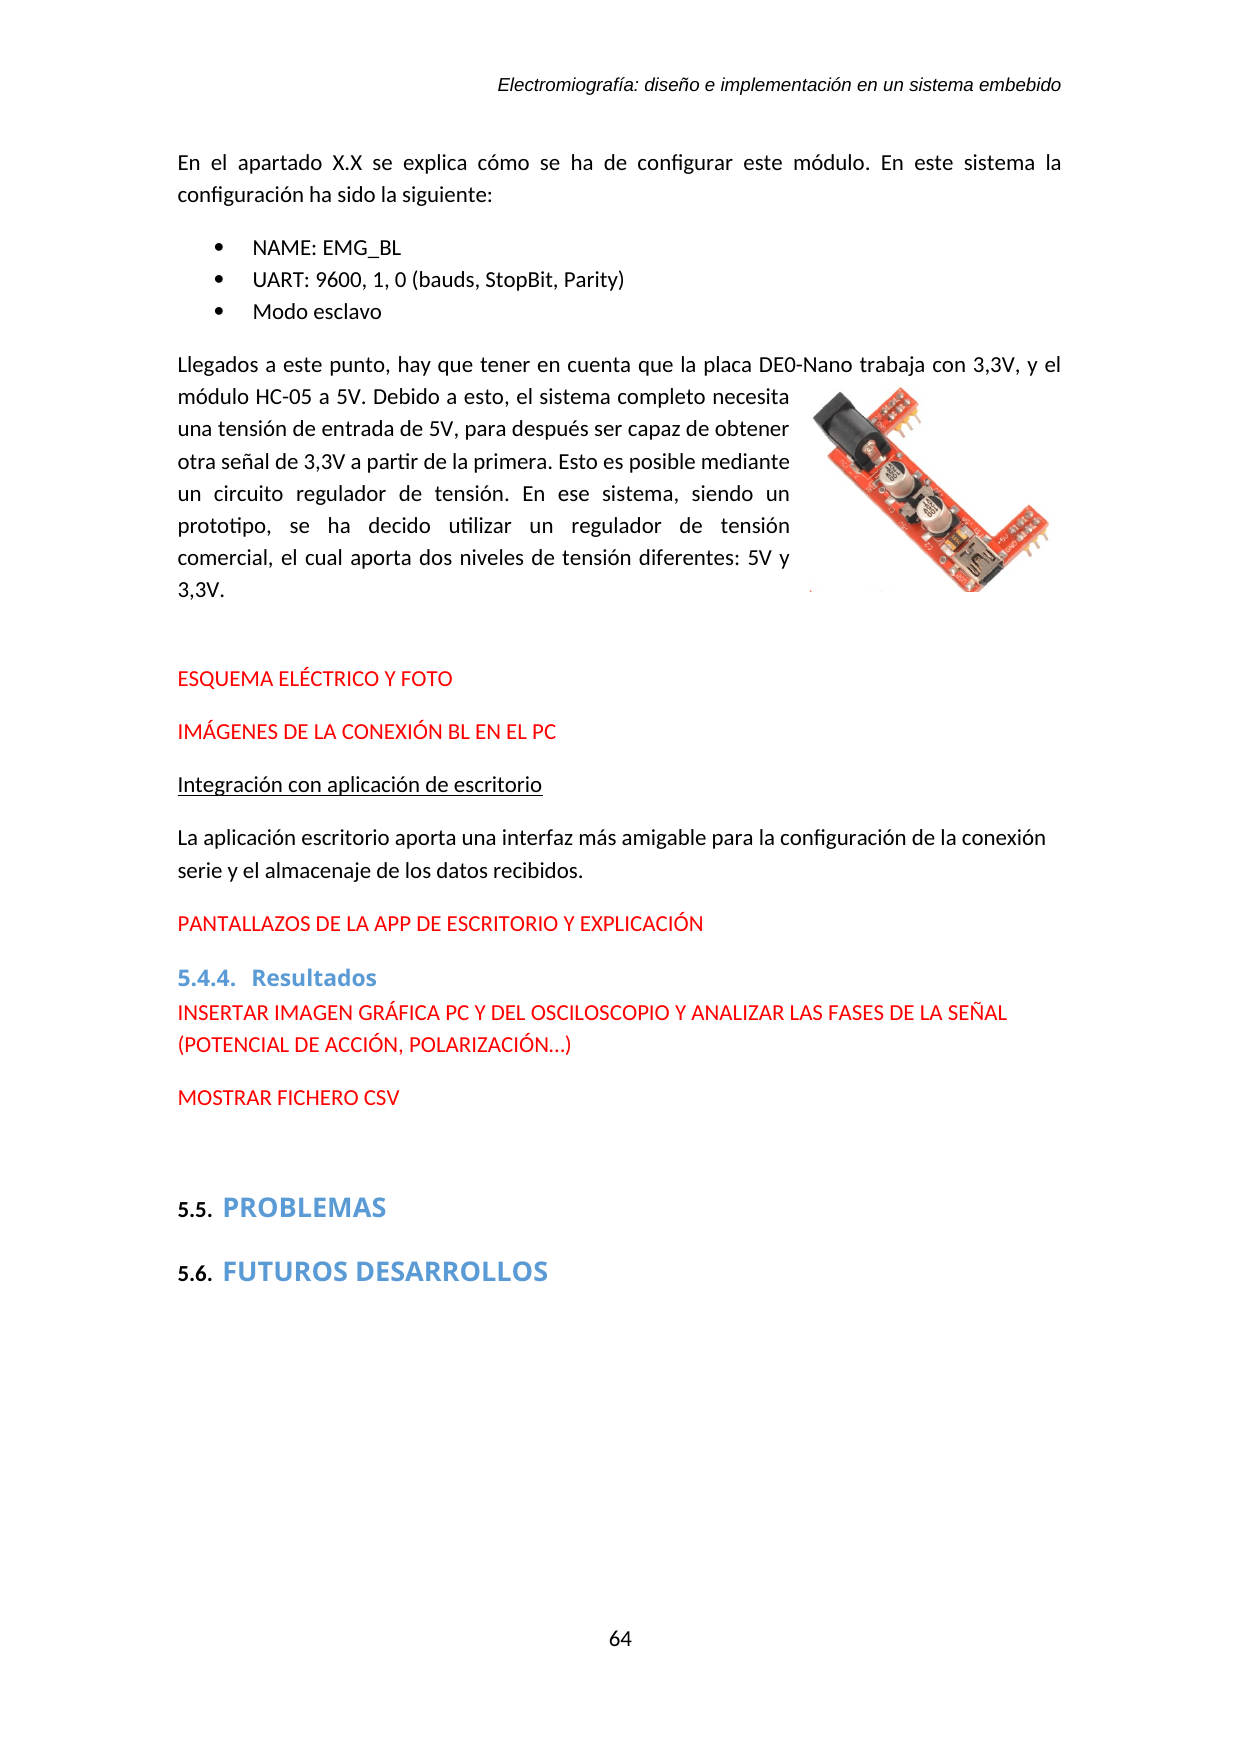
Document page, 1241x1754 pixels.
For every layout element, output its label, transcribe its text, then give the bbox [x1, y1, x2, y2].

text MOSTRAR FICHERO CSV [177, 1083, 1063, 1111]
list NAME: EMG_BL [215, 233, 1063, 261]
text ESQUEMA ELÉCTRICO Y FOTO [177, 664, 1063, 692]
subtitle PROBLEMAS [177, 1189, 1063, 1226]
picture [809, 380, 1063, 592]
subtitle Resultados [177, 962, 1063, 993]
text Llegados a este punto, hay que tener en cuenta que la placa DE0-Nano trabaja con 3,3V, y el módulo HC-05 a 5V. Debido a esto, el sistema completo necesita una tensión de entrada de 5V, para después ser capaz de obtener otra señal de 3,3V a partir de la primera. Esto es posible mediante un circuito regulador de tensión. En ese sistema, siendo un prototipo, se ha decido utilizar un regulador de tensión comercial, el cual aporta dos niveles de tensión diferentes: 5V y 3,3V. [177, 350, 1063, 603]
text En el apartado X.X se explica cómo se ha de configurar este módulo. En este sistema la configuración ha sido la siguiente: [177, 148, 1063, 208]
list Modo esclavo [215, 297, 1063, 325]
subtitle FUTUROS DESARROLLOS [177, 1252, 1063, 1289]
text La aplicación escritorio aporta una interfaz más amigable para la configuración de la conexión serie y el almacenaje de los datos recibidos. [177, 823, 1063, 884]
text Integración con aplicación de escritorio [177, 771, 1063, 798]
text INSERTAR IMAGEN GRÁFICA PC Y DEL OSCILOSCOPIO Y ANALIZAR LAS FASES DE LA SEÑAL (POTENCIAL DE ACCIÓN, POLARIZACIÓN…) [177, 998, 1063, 1058]
text PANTALLAZOS DE LA APP DE ESCRITORIO Y EXPLICACIÓN [177, 909, 1063, 937]
text IMÁGENES DE LA CONEXIÓN BL EN EL PC [177, 717, 1063, 746]
list UART: 9600, 1, 0 (bauds, StopBit, Parity) [215, 265, 1063, 293]
